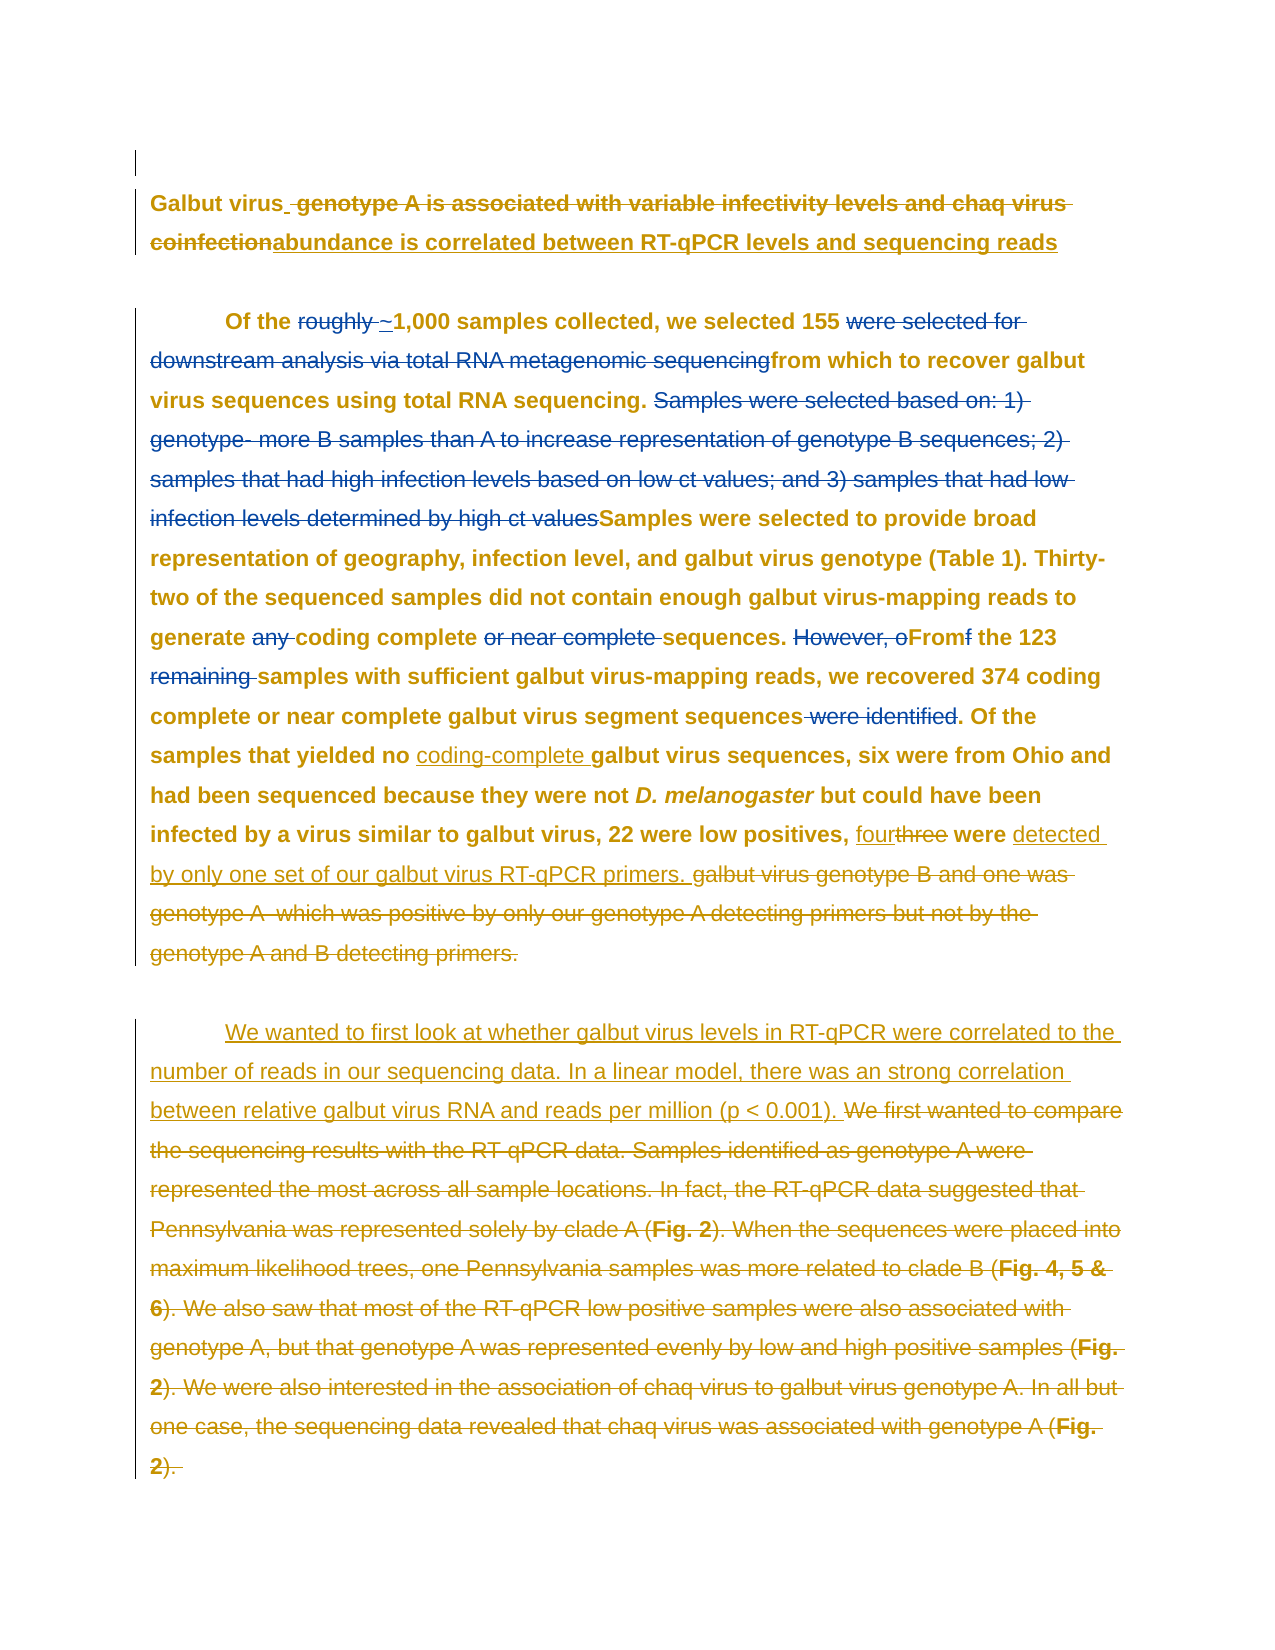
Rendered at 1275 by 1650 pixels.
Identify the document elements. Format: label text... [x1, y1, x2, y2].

text Of the 1,000 samples collected, we selected 155 from which to recover galbut virus sequences using total RNA sequencing. Samples were selected to provide broad representation of geography, infection level, and galbut virus genotype (Table 1). Thirty-two of the sequenced samples did not contain enough galbut virus-mapping reads to generate coding complete sequences. From the 123 samples with sufficient galbut virus-mapping reads, we recovered 374 coding complete or near complete galbut virus segment sequences. Of the samples that yielded no galbut virus sequences, six were from Ohio and had been sequenced because they were not D. melanogaster but could have been infected by a virus similar to galbut virus, 22 were low positives, were [150, 308, 1125, 966]
text Galbut virus [150, 189, 1125, 255]
